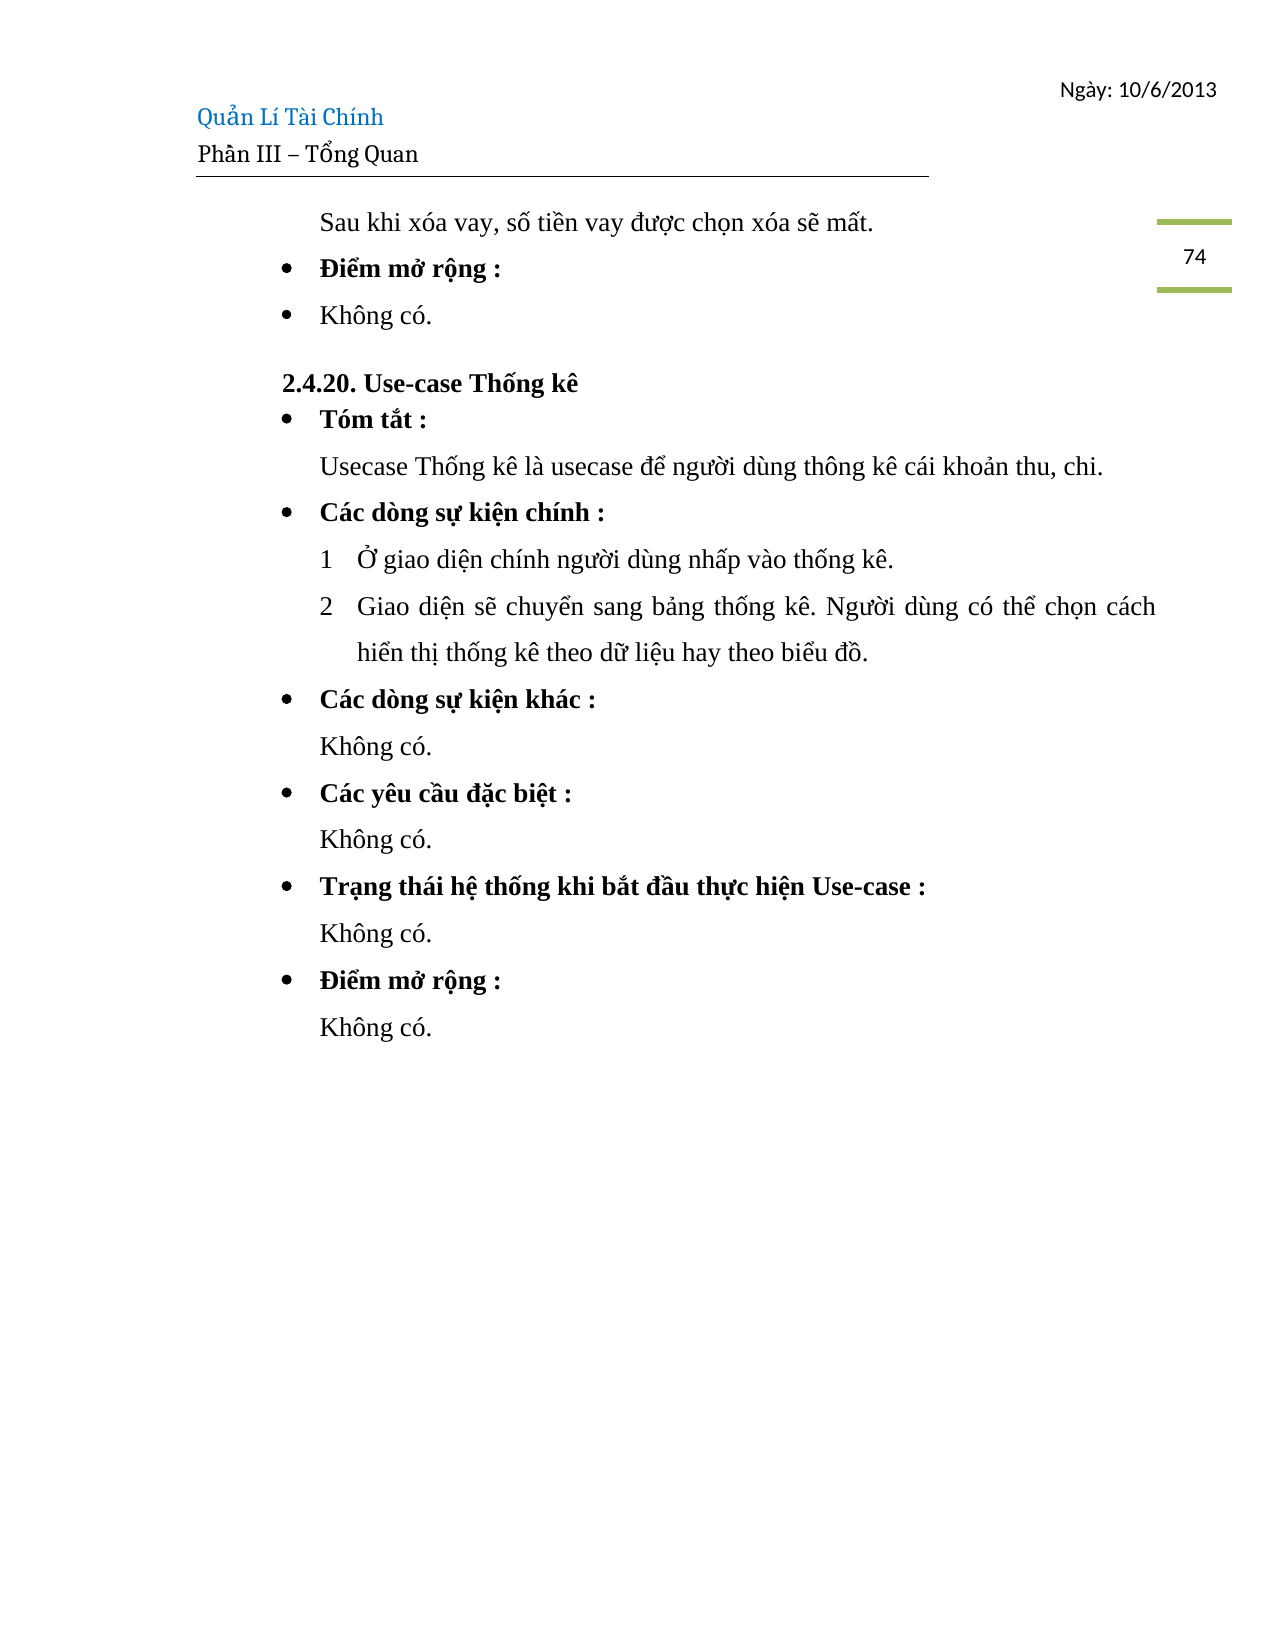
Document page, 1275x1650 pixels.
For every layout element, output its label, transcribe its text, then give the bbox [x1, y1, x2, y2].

list Không có. [319, 730, 1157, 761]
list Tóm tắt : [282, 403, 1157, 434]
list Các dòng sự kiện chính : [282, 496, 1157, 527]
text Không có. [244, 1011, 1157, 1042]
list Trạng thái hệ thống khi bắt đầu thực hiện Use-case : [282, 870, 1157, 901]
list Giao diện sẽ chuyển sang bảng thống kê. Người dùng có thể chọn cách hiển thị thống kê theo dữ liệu hay theo biểu đồ. [319, 590, 1157, 668]
list Không có. [319, 823, 1157, 855]
text Không có. [282, 917, 1157, 948]
list Usecase Thống kê là usecase để người dùng thông kê cái khoản thu, chi. [319, 449, 1157, 481]
list Các dòng sự kiện khác : [282, 683, 1157, 714]
list Ở giao diện chính người dùng nhấp vào thống kê. [319, 543, 1157, 574]
list Các yêu cầu đặc biệt : [282, 777, 1157, 808]
list Sau khi xóa vay, số tiền vay được chọn xóa sẽ mất. [319, 206, 1157, 237]
list Không có. [282, 299, 1157, 331]
list Điểm mở rộng : [282, 964, 1157, 995]
subtitle 2.4.20. Use-case Thống kê [207, 367, 1157, 398]
list Điểm mở rộng : [282, 252, 1157, 284]
